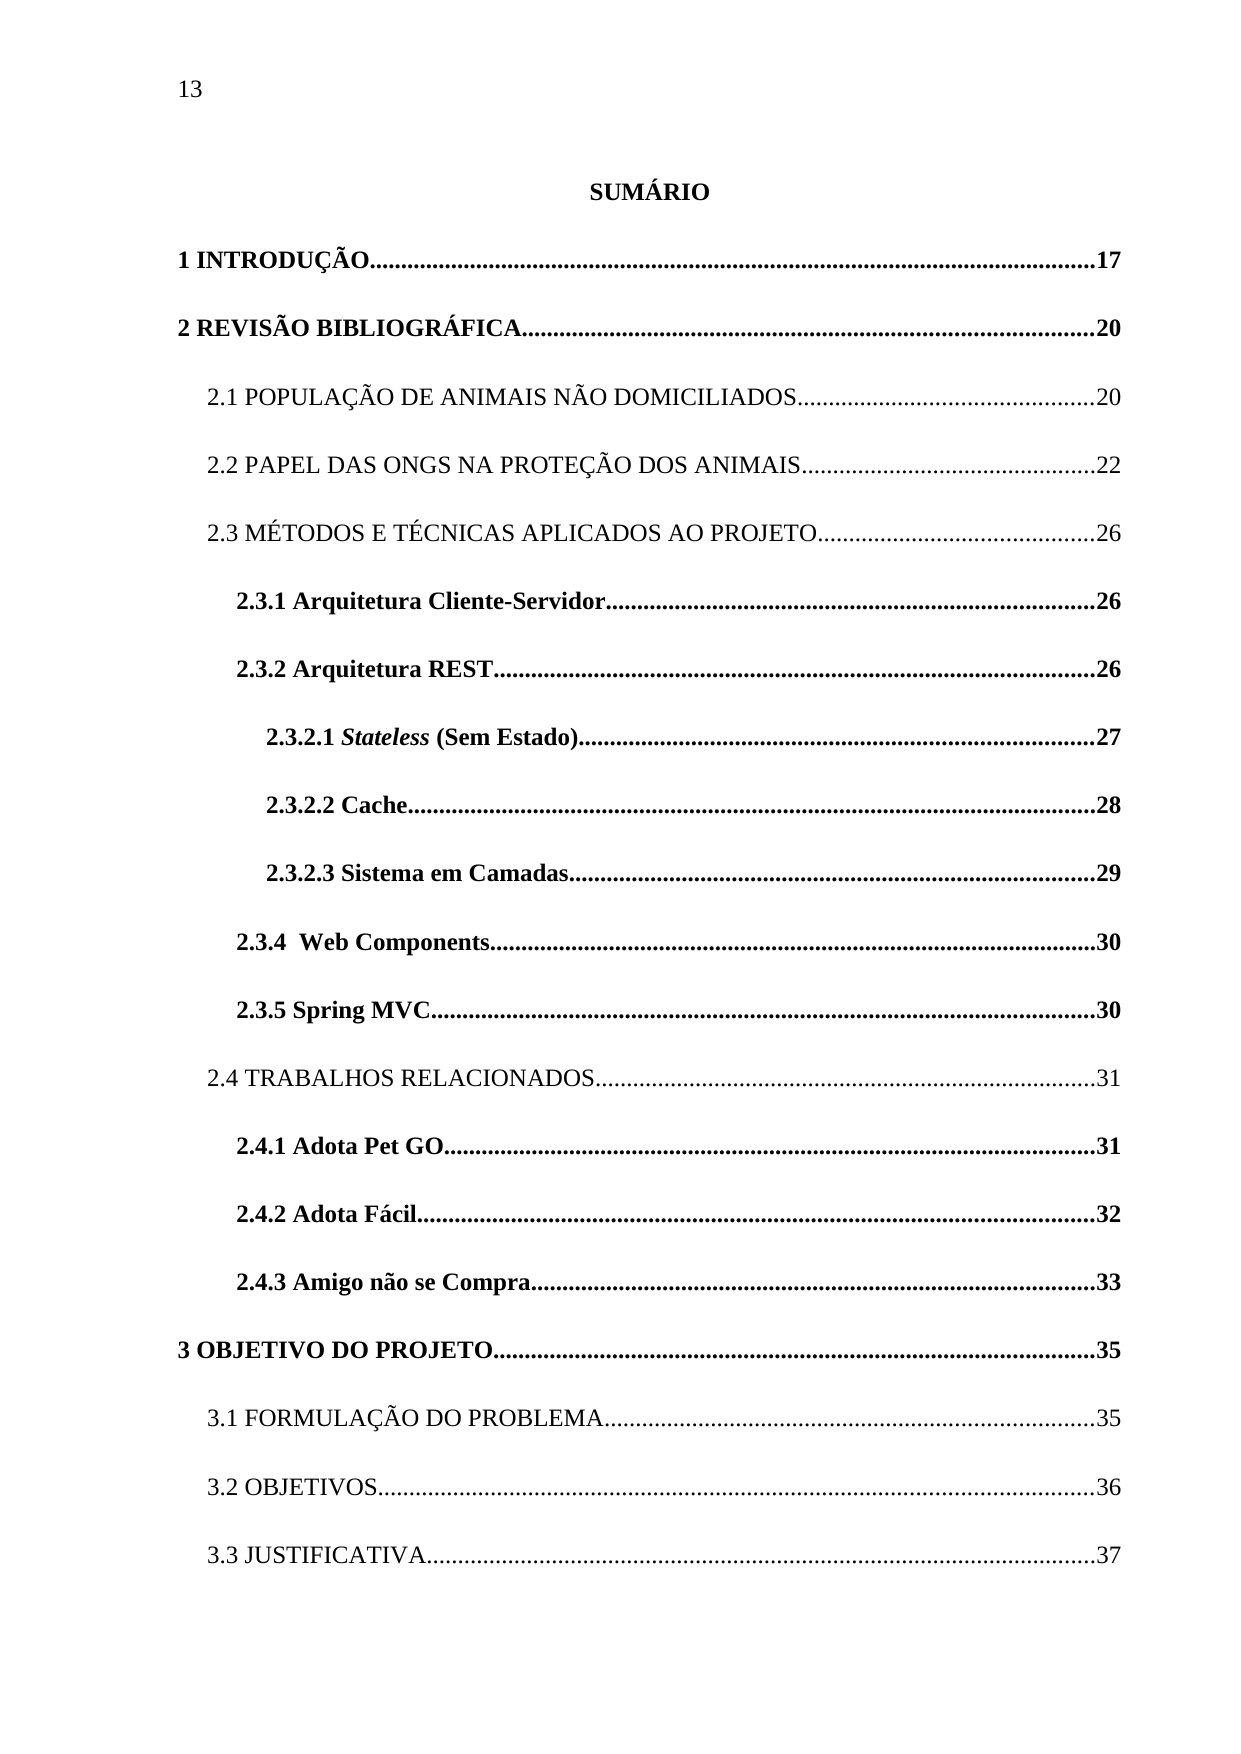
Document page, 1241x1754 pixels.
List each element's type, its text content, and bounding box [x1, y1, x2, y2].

text SUMÁRIO [177, 177, 1122, 206]
